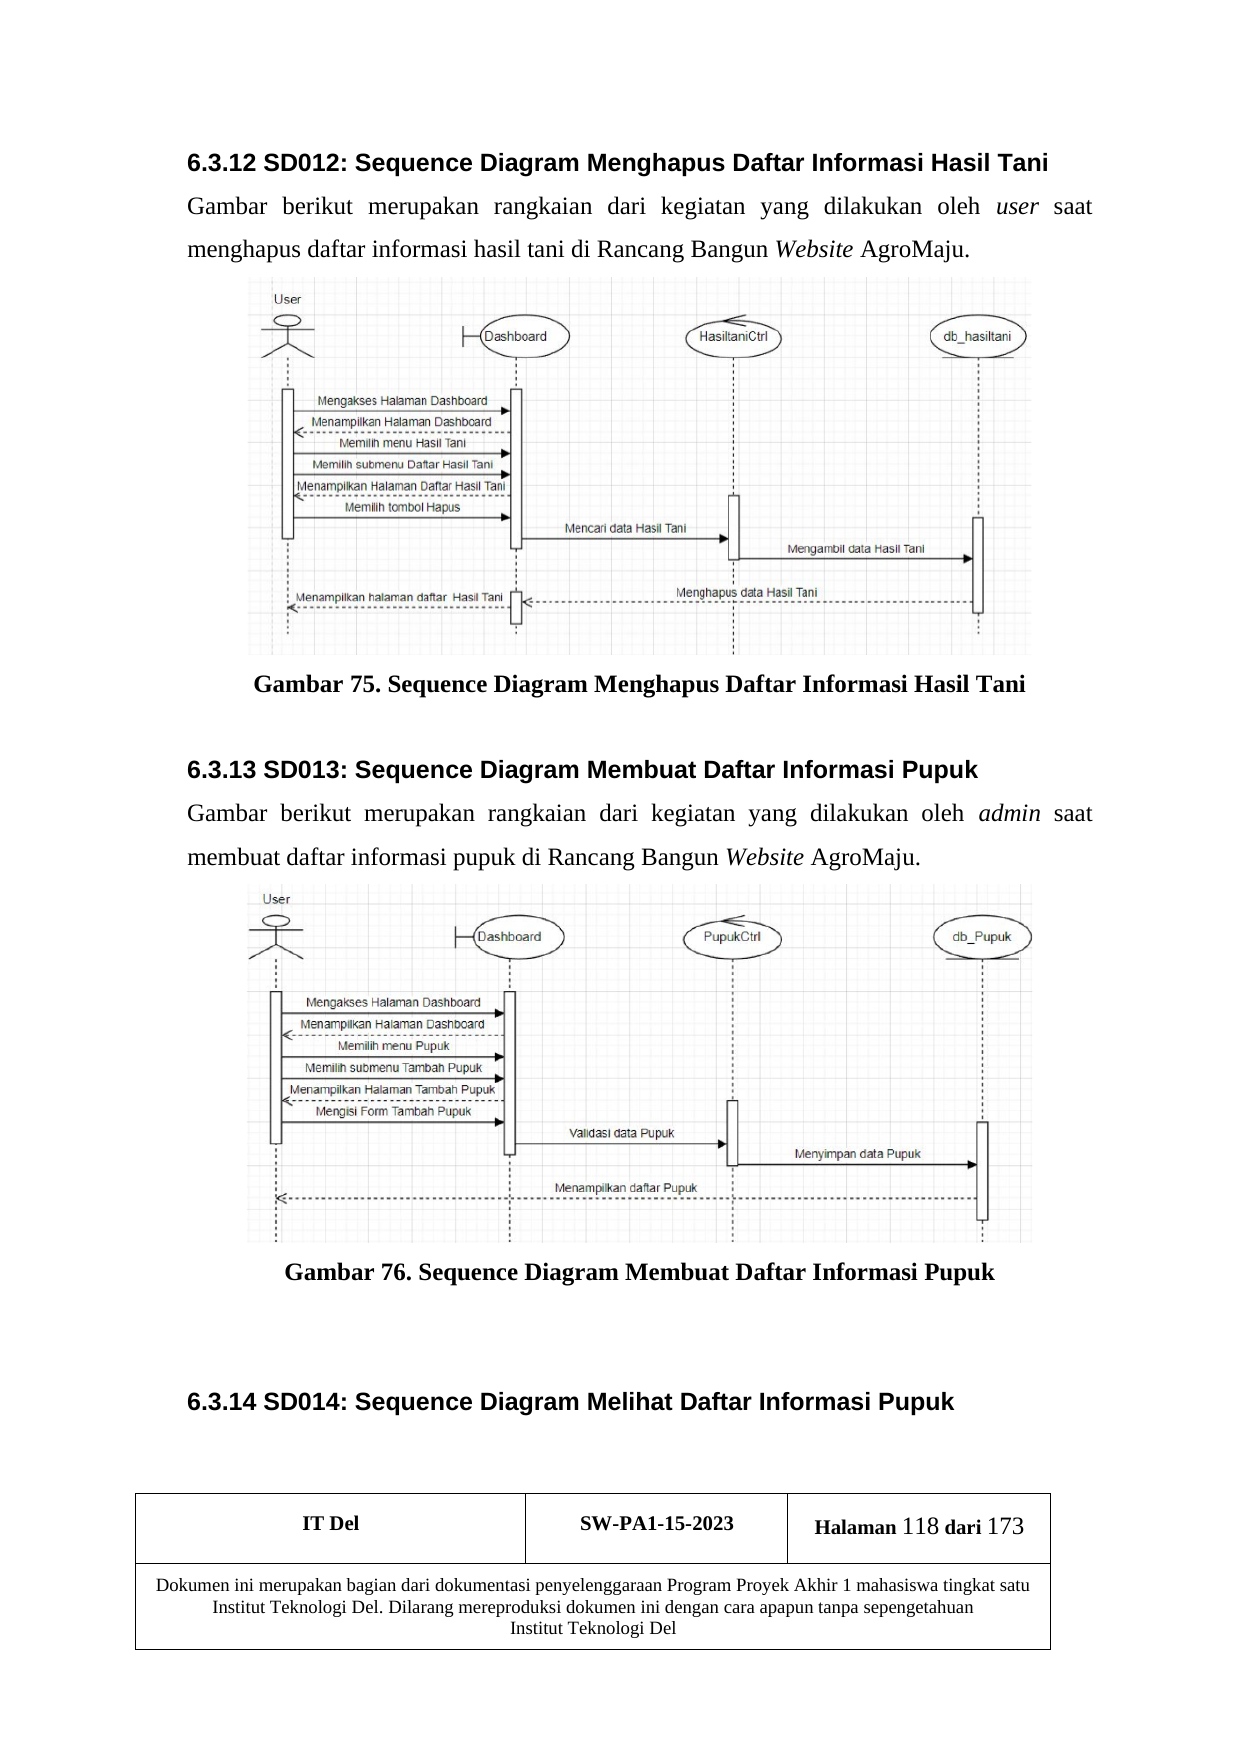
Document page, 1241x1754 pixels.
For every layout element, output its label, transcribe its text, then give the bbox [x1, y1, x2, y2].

text Gambar berikut merupakan rangkaian dari kegiatan yang dilakukan oleh user saat menghapus daftar informasi hasil tani di Rancang Bangun Website AgroMaju. [187, 191, 1092, 263]
text Gambar 75. Sequence Diagram Menghapus Daftar Informasi Hasil Tani [187, 669, 1092, 698]
picture [246, 884, 1033, 1243]
text 6.3.14 SD014: Sequence Diagram Melihat Daftar Informasi Pupuk [187, 1387, 1092, 1415]
text Gambar berikut merupakan rangkaian dari kegiatan yang dilakukan oleh admin saat membuat daftar informasi pupuk di Rancang Bangun Website AgroMaju. [187, 798, 1092, 870]
text Gambar 76. Sequence Diagram Membuat Daftar Informasi Pupuk [187, 1257, 1092, 1286]
picture [247, 277, 1032, 655]
text 6.3.12 SD012: Sequence Diagram Menghapus Daftar Informasi Hasil Tani [187, 148, 1092, 176]
text 6.3.13 SD013: Sequence Diagram Membuat Daftar Informasi Pupuk [187, 755, 1092, 784]
